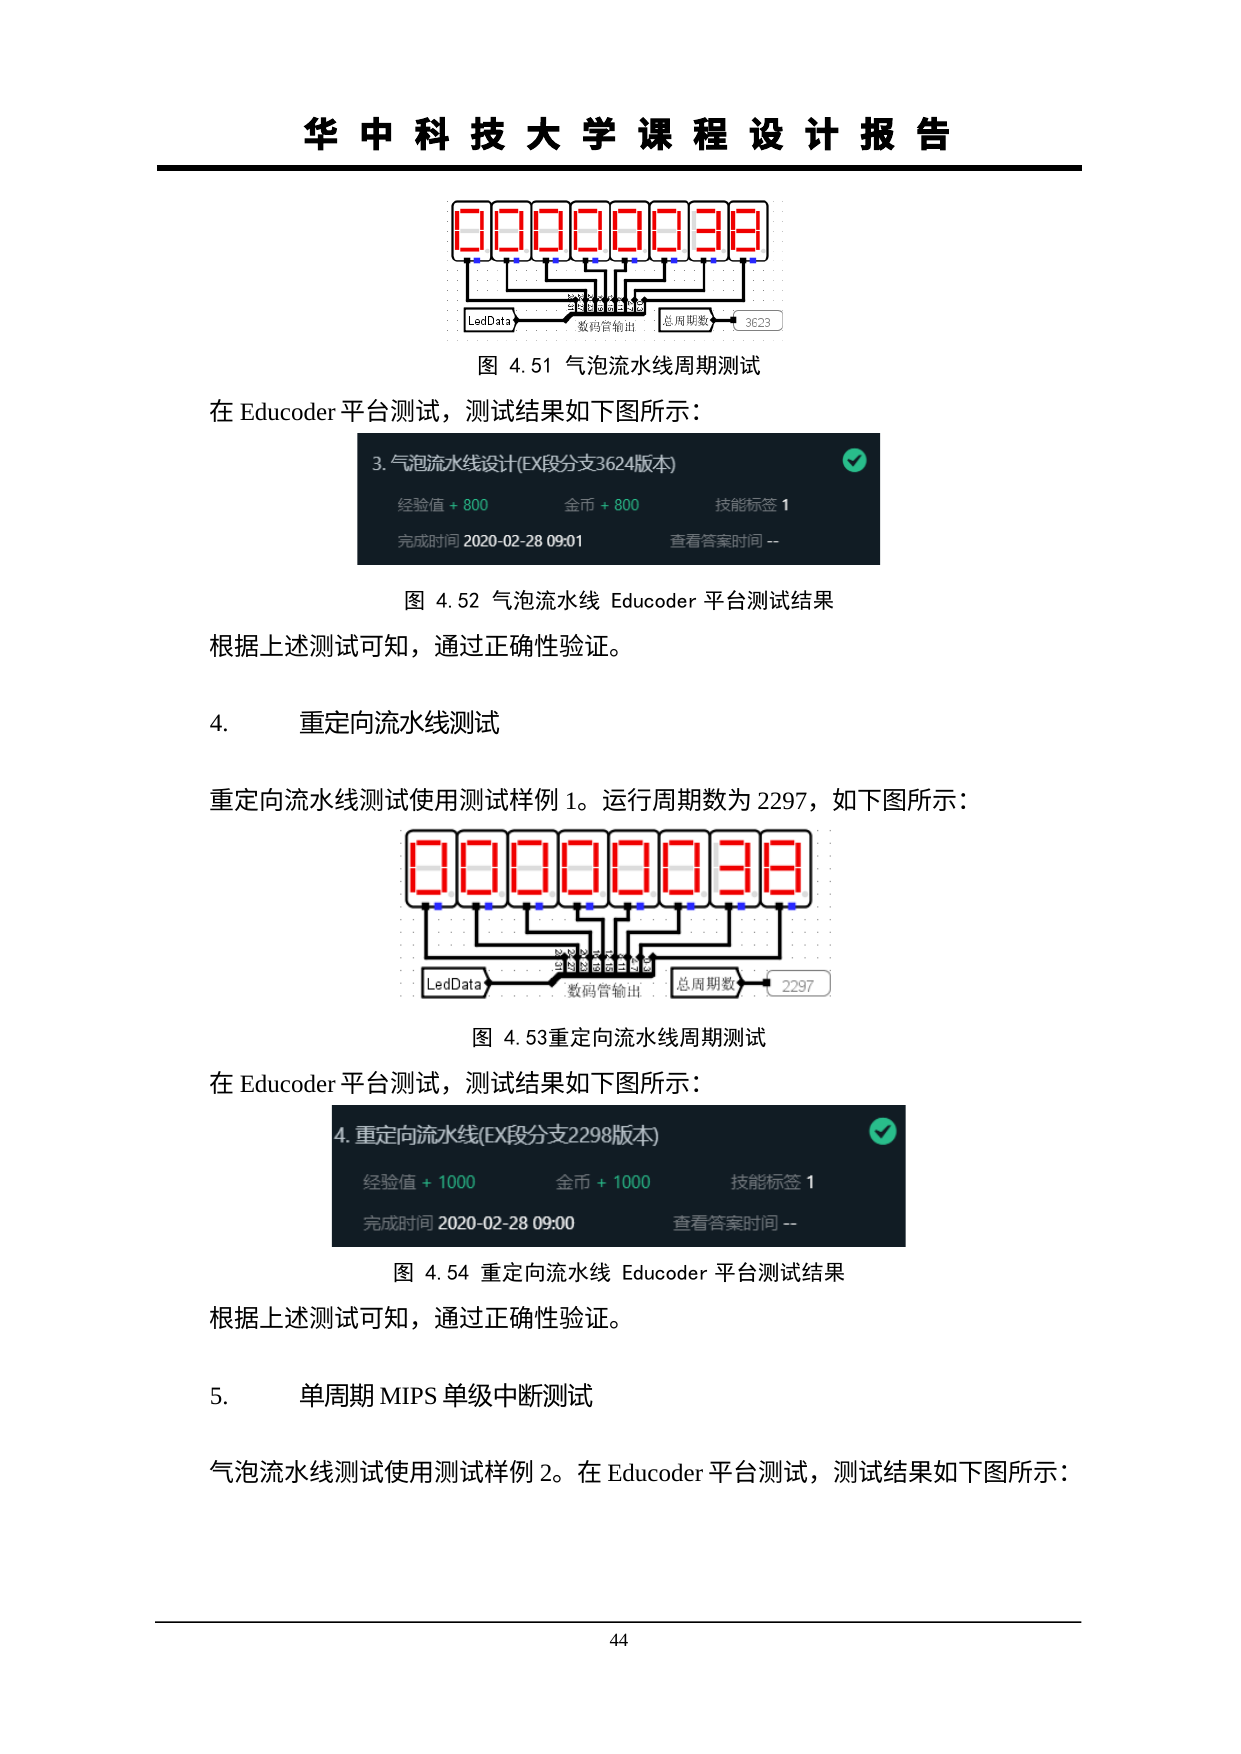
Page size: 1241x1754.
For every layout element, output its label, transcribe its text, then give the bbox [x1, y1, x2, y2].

text 重定向流水线测试使用测试样例1。运行周期数为2297，如下图所示： [159, 775, 1078, 823]
text 在Educoder平台测试，测试结果如下图所示： [159, 386, 1078, 434]
picture [398, 822, 839, 1007]
subtitle 单周期MIPS单级中断测试 [209, 1370, 1078, 1418]
subtitle 重定向流水线测试 [209, 698, 1078, 746]
picture [446, 198, 791, 341]
text 在Educoder平台测试，测试结果如下图所示： [159, 1058, 1078, 1106]
text 根据上述测试可知，通过正确性验证。 [159, 1293, 1078, 1341]
picture [357, 433, 881, 565]
picture [331, 1105, 906, 1247]
text 根据上述测试可知，通过正确性验证。 [159, 621, 1078, 669]
text 气泡流水线测试使用测试样例2。在Educoder平台测试，测试结果如下图所示： [159, 1447, 1078, 1495]
